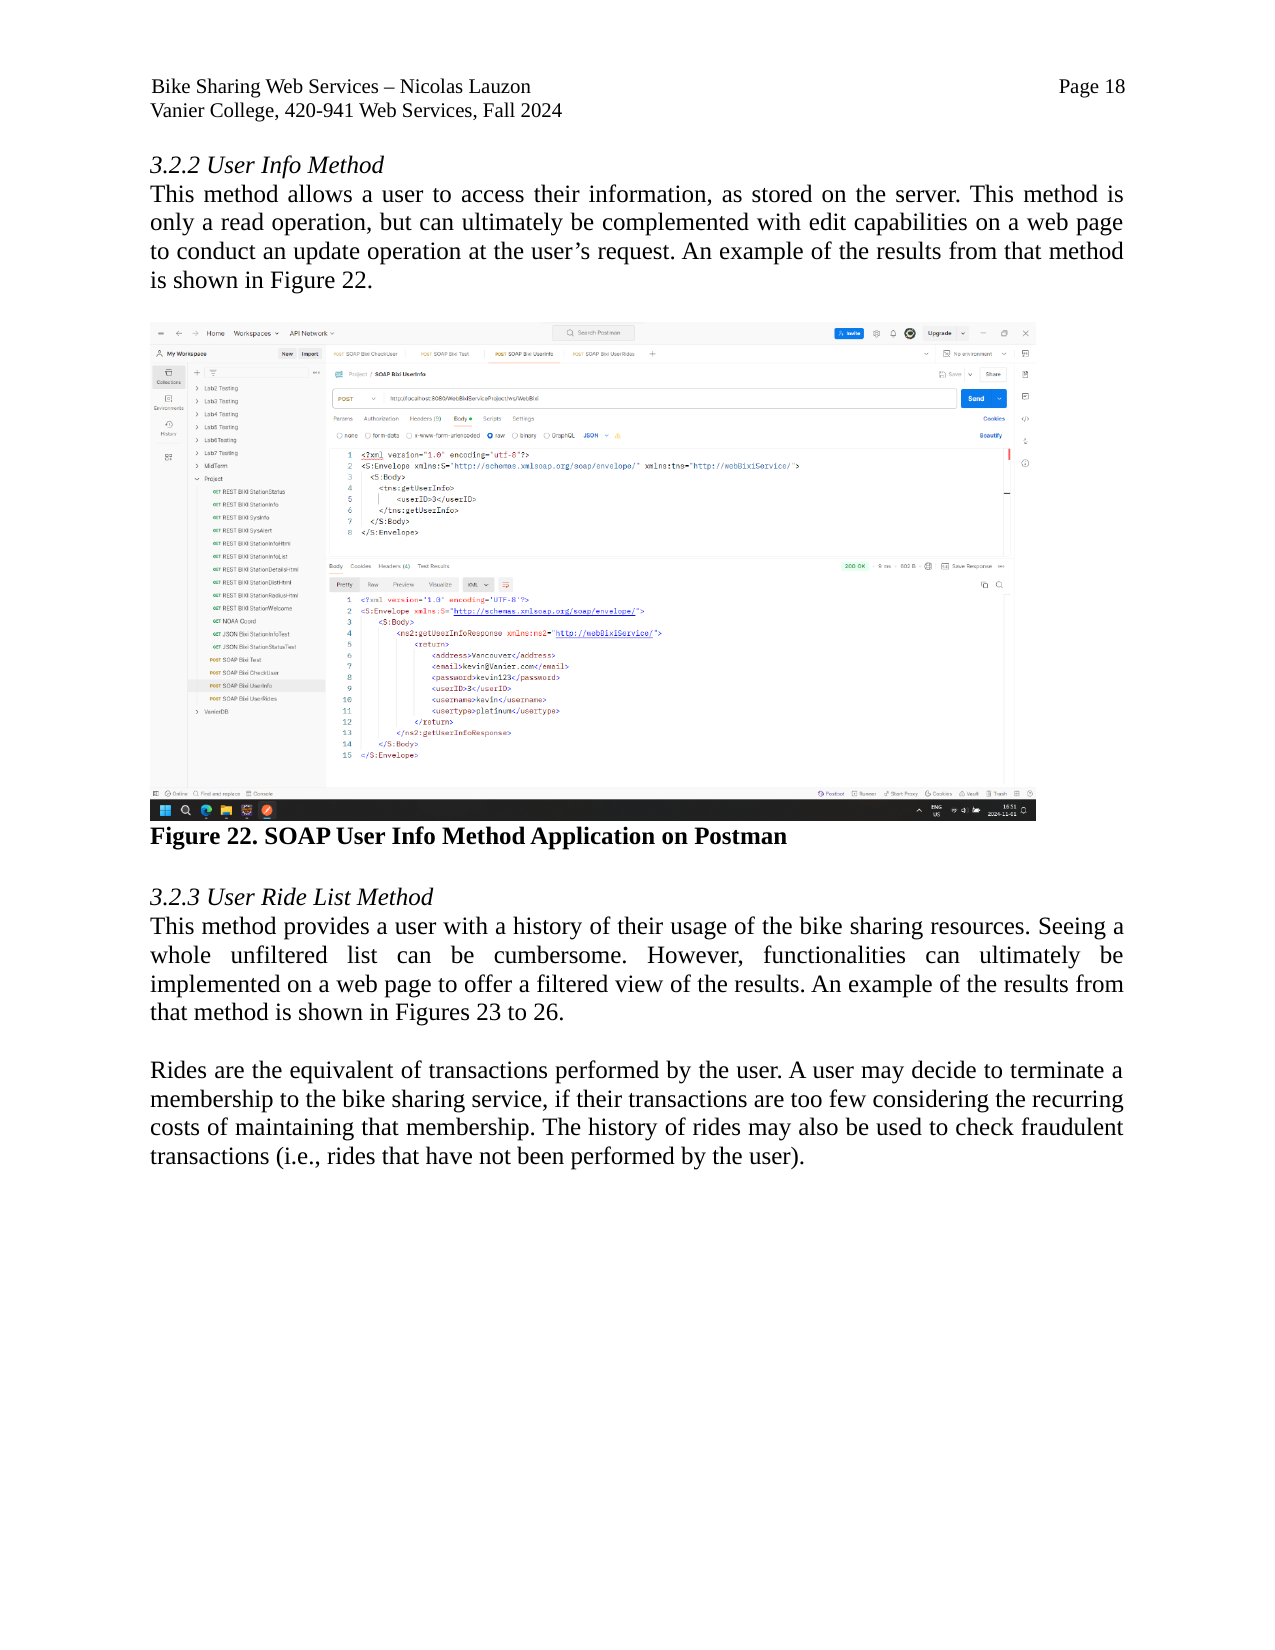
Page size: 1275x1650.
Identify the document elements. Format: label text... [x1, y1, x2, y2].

text Rides are the equivalent of transactions performed by the user. A user may decide to terminate a membership to the bike sharing service, if their transactions are too few considering the recurring costs of maintaining that membership. The history of rides may also be used to check fraudulent transactions (i.e., rides that have not been performed by the user). [150, 1055, 1125, 1170]
text Figure 22. SOAP User Info Method Application on Postman [150, 821, 1125, 849]
subtitle 3.2.3 User Ride List Method [150, 882, 1125, 911]
subtitle 3.2.2 User Info Method [150, 150, 1125, 179]
picture [150, 322, 1036, 821]
text This method allows a user to access their information, as stored on the server. This method is only a read operation, but can ultimately be complemented with edit capabilities on a web page to conduct an update operation at the user’s request. An example of the results from that method is shown in Figure 22. [150, 179, 1125, 294]
text This method provides a user with a history of their usage of the bike sharing resources. Seeing a whole unfiltered list can be cumbersome. However, functionalities can ultimately be implemented on a web page to offer a filtered view of the results. An example of the results from that method is shown in Figures 23 to 26. [150, 911, 1125, 1026]
